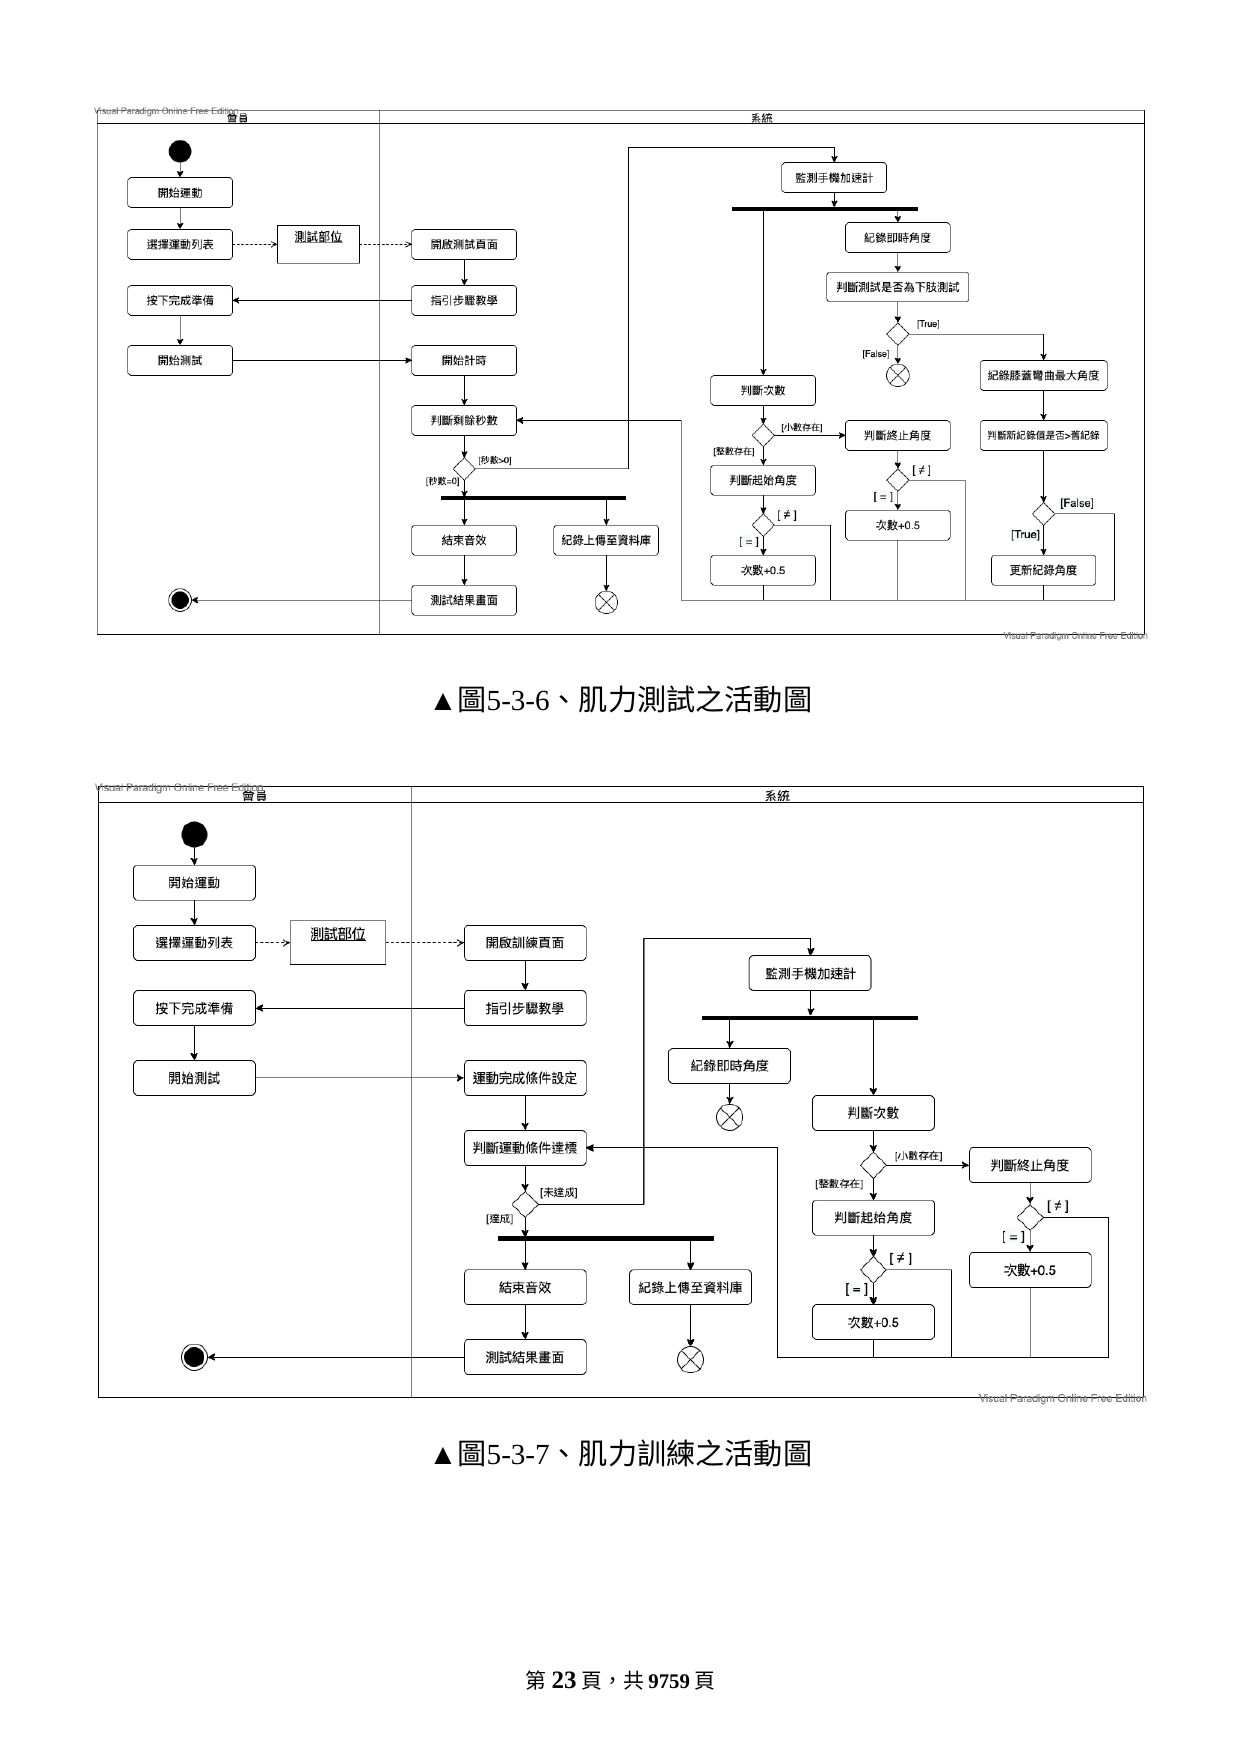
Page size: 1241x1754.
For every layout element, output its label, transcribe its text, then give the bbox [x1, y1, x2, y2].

picture [89, 777, 1152, 1406]
picture [89, 102, 1152, 642]
